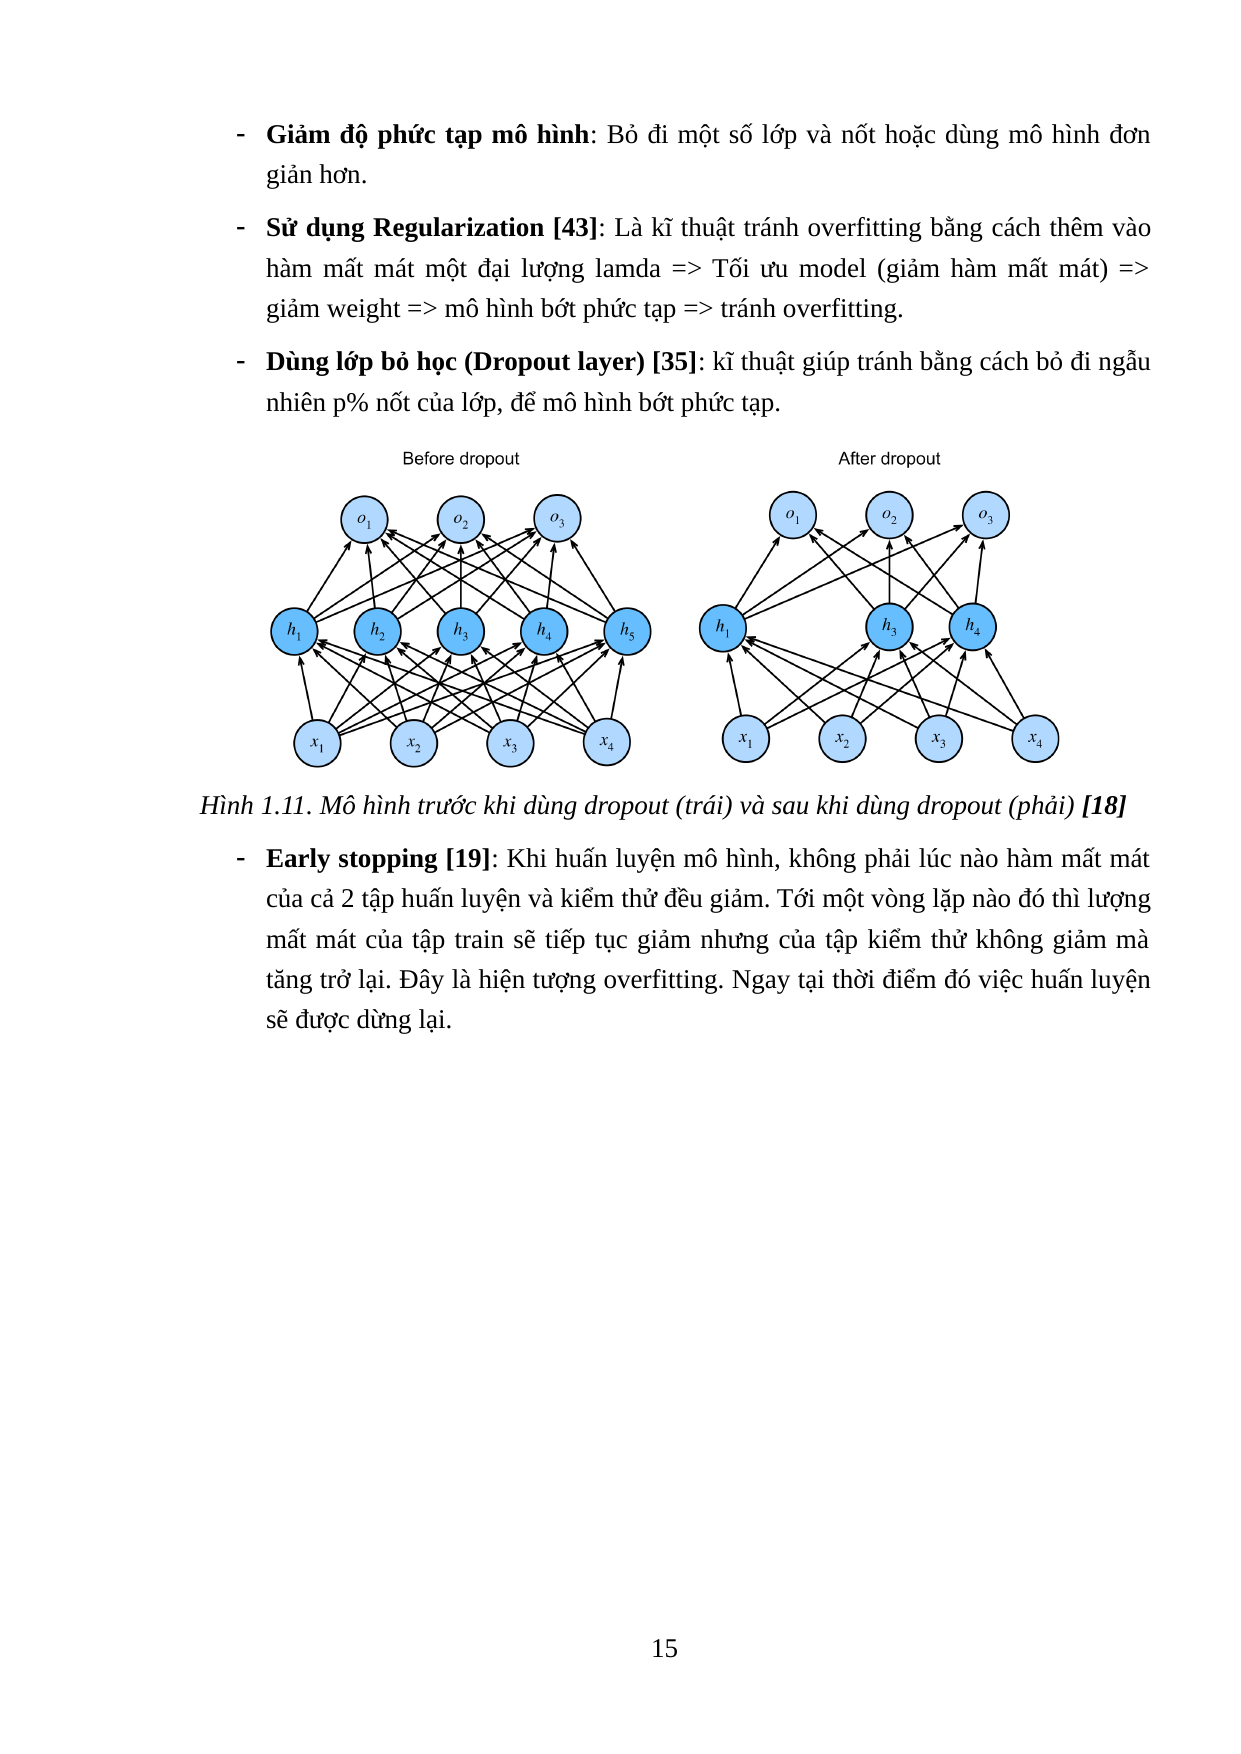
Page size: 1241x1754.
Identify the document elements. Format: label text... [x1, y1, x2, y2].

picture [269, 438, 1060, 768]
text Giảm độ phức tạp mô hình: Bỏ đi một số lớp và nốt hoặc dùng mô hình đơn giản hơn. [236, 118, 1152, 190]
text Early stopping [19]: Khi huấn luyện mô hình, không phải lúc nào hàm mất mát của cả 2 tập huấn luyện và kiểm thử đều giảm. Tới một vòng lặp nào đó thì lượng mất mát của tập train sẽ tiếp tục giảm nhưng của tập kiểm thử không giảm mà tăng trở lại. Đây là hiện tượng overfitting. Ngay tại thời điểm đó việc huấn luyện sẽ được dừng lại. [236, 842, 1152, 1035]
text Dùng lớp bỏ học (Dropout layer) [35]: kĩ thuật giúp tránh bằng cách bỏ đi ngẫu nhiên p% nốt của lớp, để mô hình bớt phức tạp. [236, 345, 1152, 417]
text Sử dụng Regularization [43]: Là kĩ thuật tránh overfitting bằng cách thêm vào hàm mất mát một đại lượng lamda => Tối ưu model (giảm hàm mất mát) => giảm weight => mô hình bớt phức tạp => tránh overfitting. [236, 212, 1152, 324]
